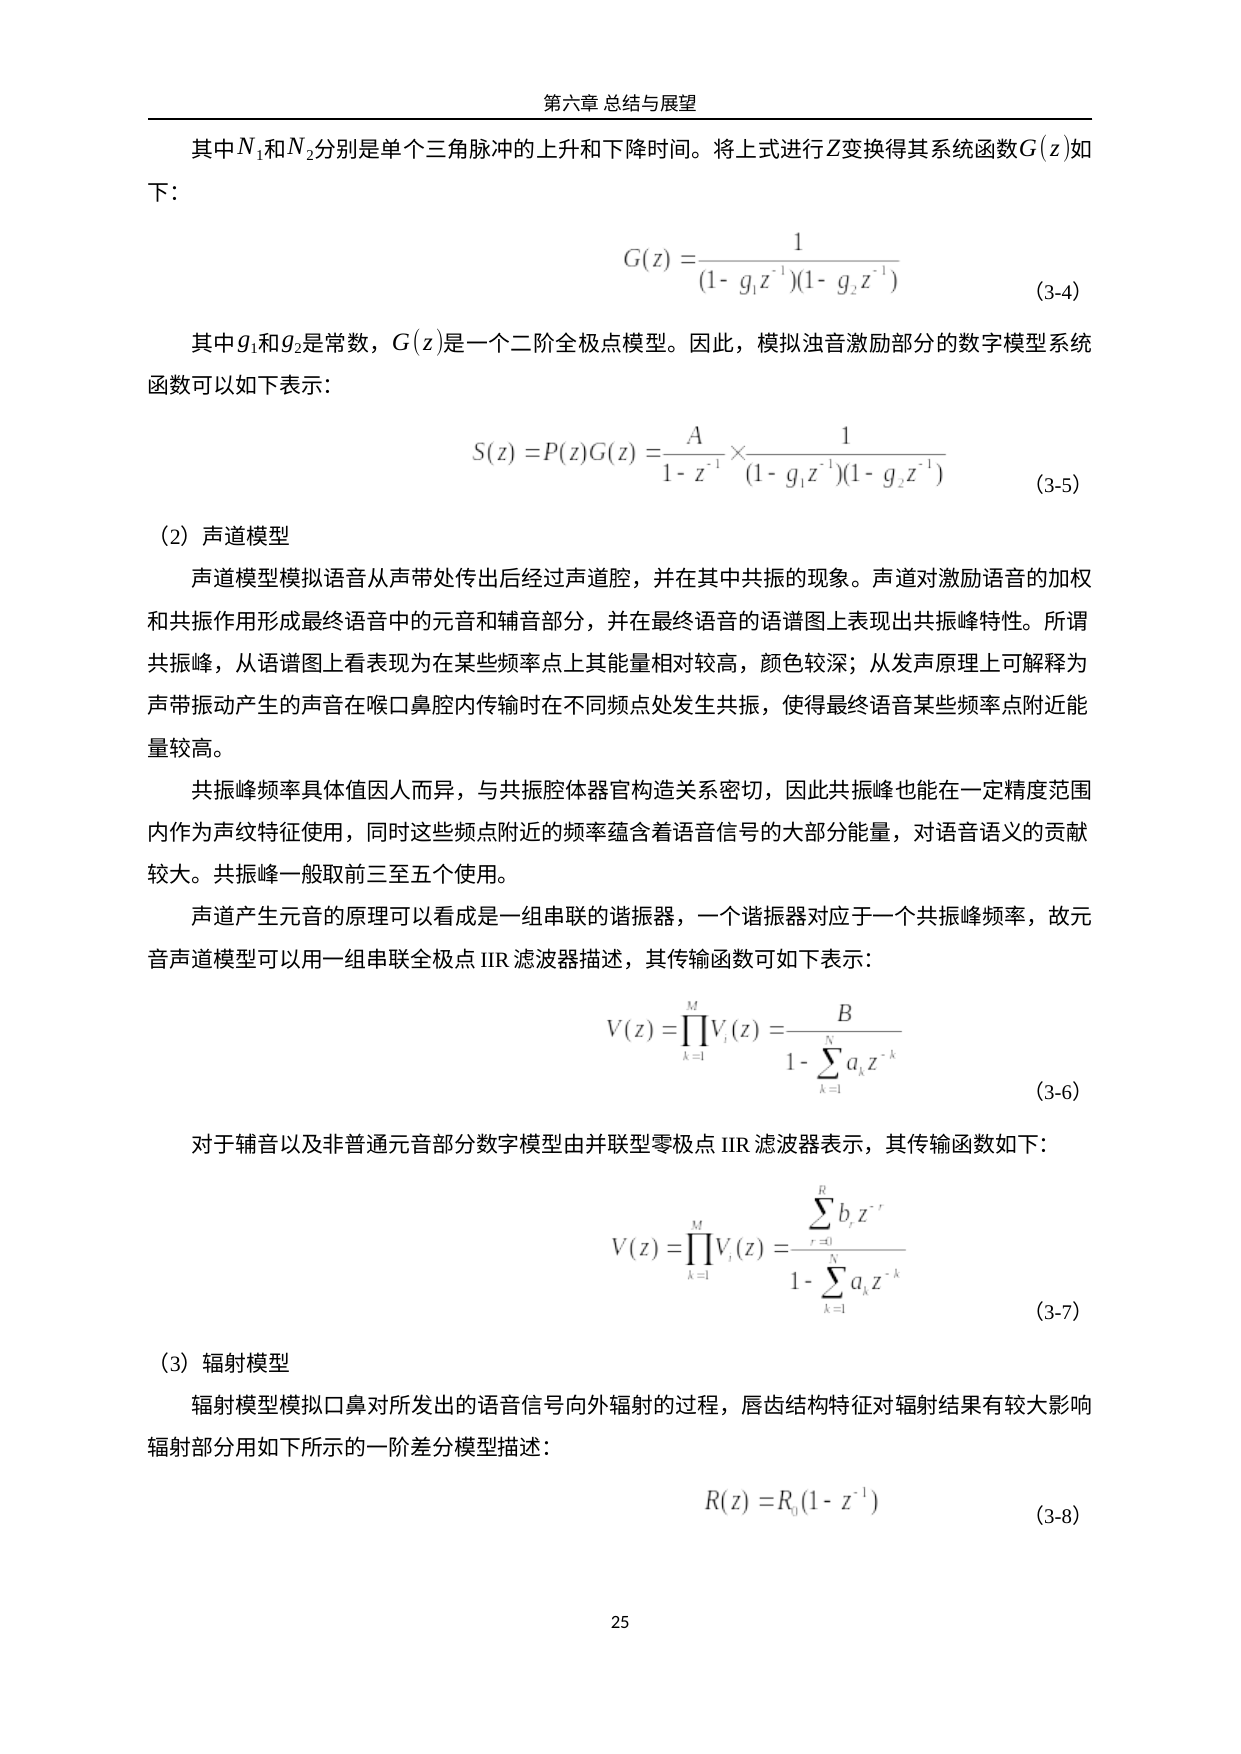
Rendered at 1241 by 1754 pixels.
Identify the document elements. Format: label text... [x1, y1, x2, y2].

text 其中和是常数，是一个二阶全极点模型。因此，模拟浊音激励部分的数字模型系统函数可以如下表示： [148, 324, 1092, 401]
text （3-7） [148, 1168, 1092, 1337]
text 声道产生元音的原理可以看成是一组串联的谐振器，一个谐振器对应于一个共振峰频率，故元音声道模型可以用一组串联全极点IIR滤波器描述，其传输函数可如下表示： [148, 898, 1092, 974]
text 辐射模型模拟口鼻对所发出的语音信号向外辐射的过程，唇齿结构特征对辐射结果有较大影响。辐射部分用如下所示的一阶差分模型描述： [148, 1387, 1092, 1463]
text 其中和分别是单个三角脉冲的上升和下降时间。将上式进行变换得其系统函数如下： [148, 131, 1092, 207]
text 共振峰频率具体值因人而异，与共振腔体器官构造关系密切，因此共振峰也能在一定精度范围内作为声纹特征使用，同时这些频点附近的频率蕴含着语音信号的大部分能量，对语音语义的贡献较大。共振峰一般取前三至五个使用。 [148, 772, 1092, 890]
text （3）辐射模型 [148, 1345, 1092, 1379]
text （3-6） [148, 982, 1092, 1118]
text （2）声道模型 [148, 518, 1092, 552]
text （3-4） [148, 215, 1092, 317]
text 对于辅音以及非普通元音部分数字模型由并联型零极点IIR滤波器表示，其传输函数如下： [148, 1126, 1092, 1160]
text （3-5） [148, 409, 1092, 511]
text （3-8） [148, 1471, 1092, 1539]
text 声道模型模拟语音从声带处传出后经过声道腔，并在其中共振的现象。声道对激励语音的加权和共振作用形成最终语音中的元音和辅音部分，并在最终语音的语谱图上表现出共振峰特性。所谓共振峰，从语谱图上看表现为在某些频率点上其能量相对较高，颜色较深；从发声原理上可解释为声带振动产生的声音在喉口鼻腔内传输时在不同频点处发生共振，使得最终语音某些频率点附近能量较高。 [148, 560, 1092, 764]
